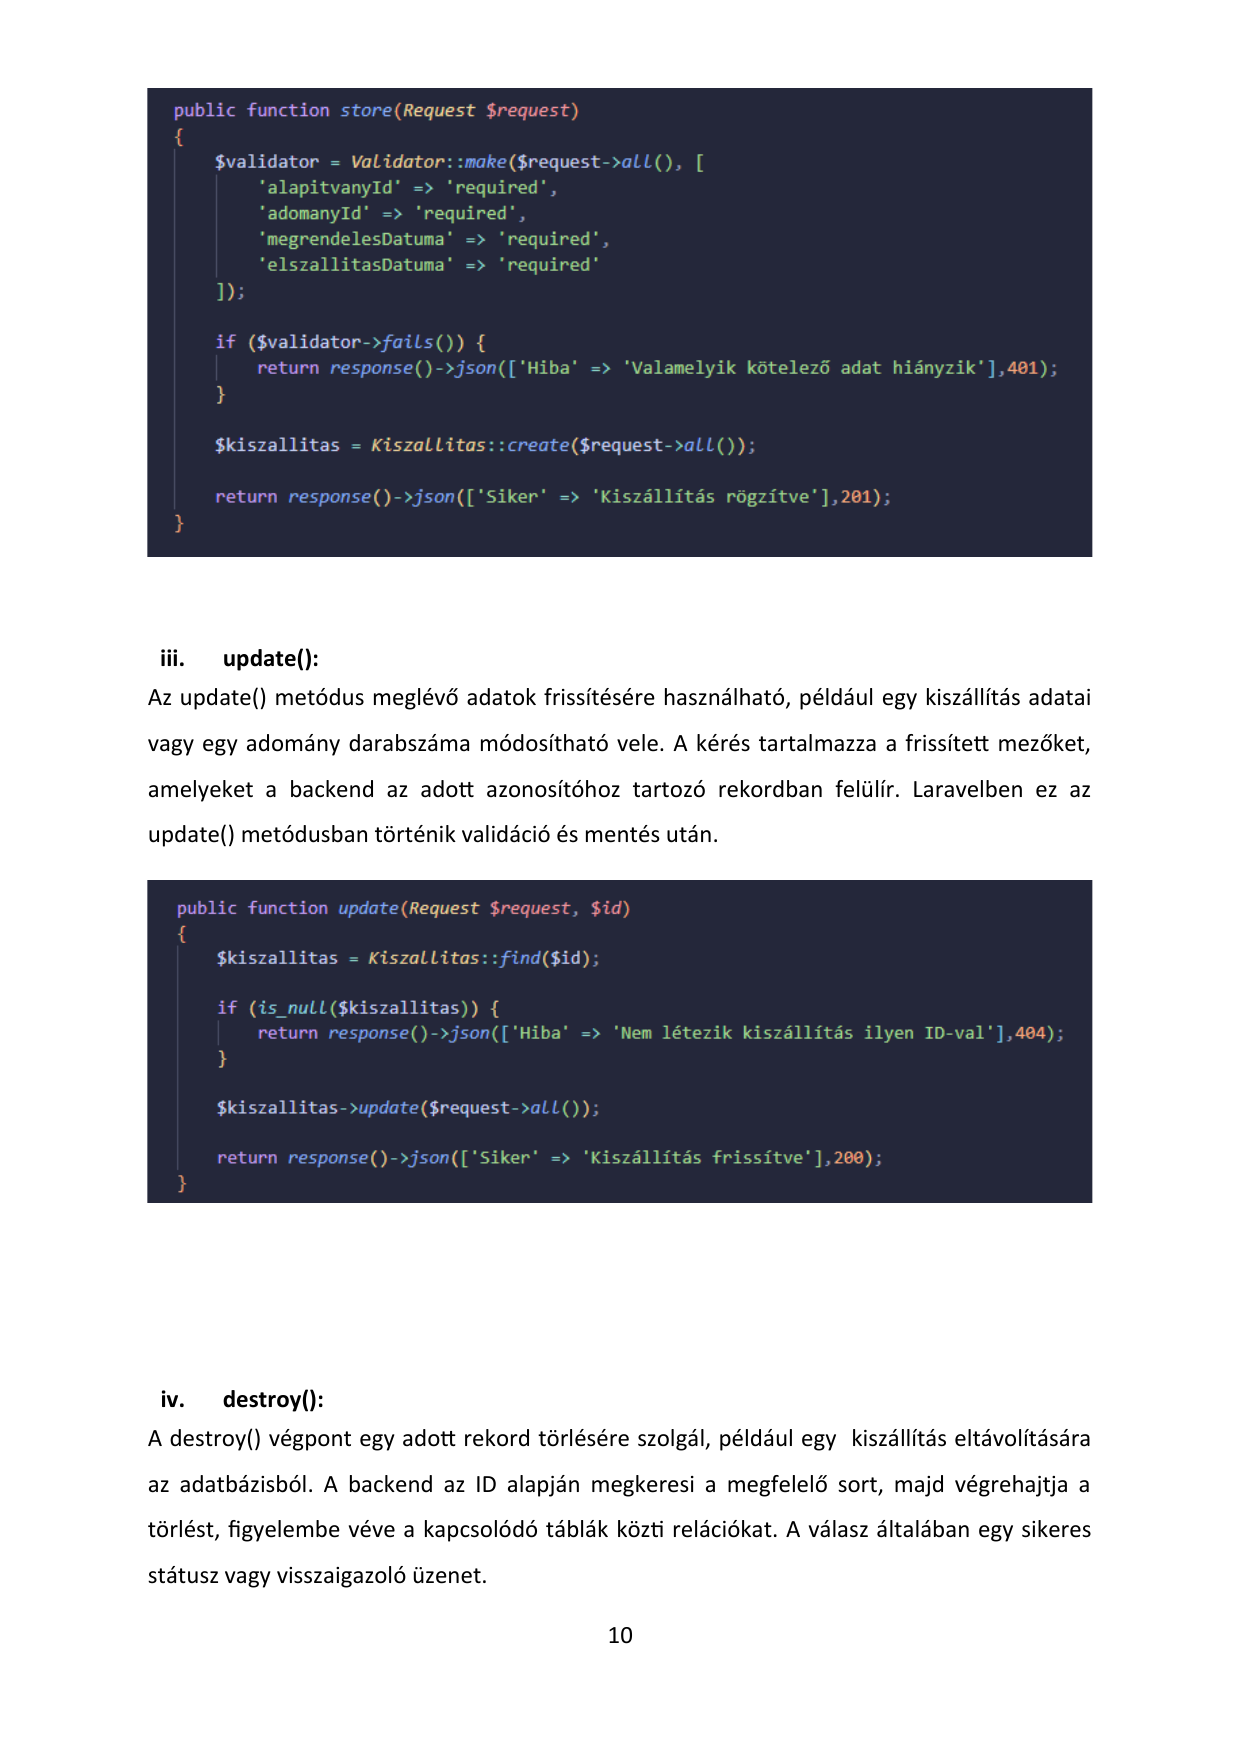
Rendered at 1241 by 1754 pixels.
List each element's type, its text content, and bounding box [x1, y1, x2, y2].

text A destroy() végpont egy adott rekord törlésére szolgál, például egy kiszállítás eltávolítására az adatbázisból. A backend az ID alapján megkeresi a megfelelő sort, majd végrehajtja a törlést, figyelembe véve a kapcsolódó táblák közti relációkat. A válasz általában egy sikeres státusz vagy visszaigazoló üzenet. [148, 1422, 1093, 1590]
text Az update() metódus meglévő adatok frissítésére használható, például egy kiszállítás adatai vagy egy adomány darabszáma módosítható vele. A kérés tartalmazza a frissített mezőket, amelyeket a backend az adott azonosítóhoz tartozó rekordban felülír. Laravelben ez az update() metódusban történik validáció és mentés után. [148, 681, 1093, 849]
picture [147, 88, 1093, 557]
picture [147, 880, 1093, 1203]
subtitle destroy(): [185, 1383, 1093, 1413]
subtitle update(): [185, 642, 1093, 673]
